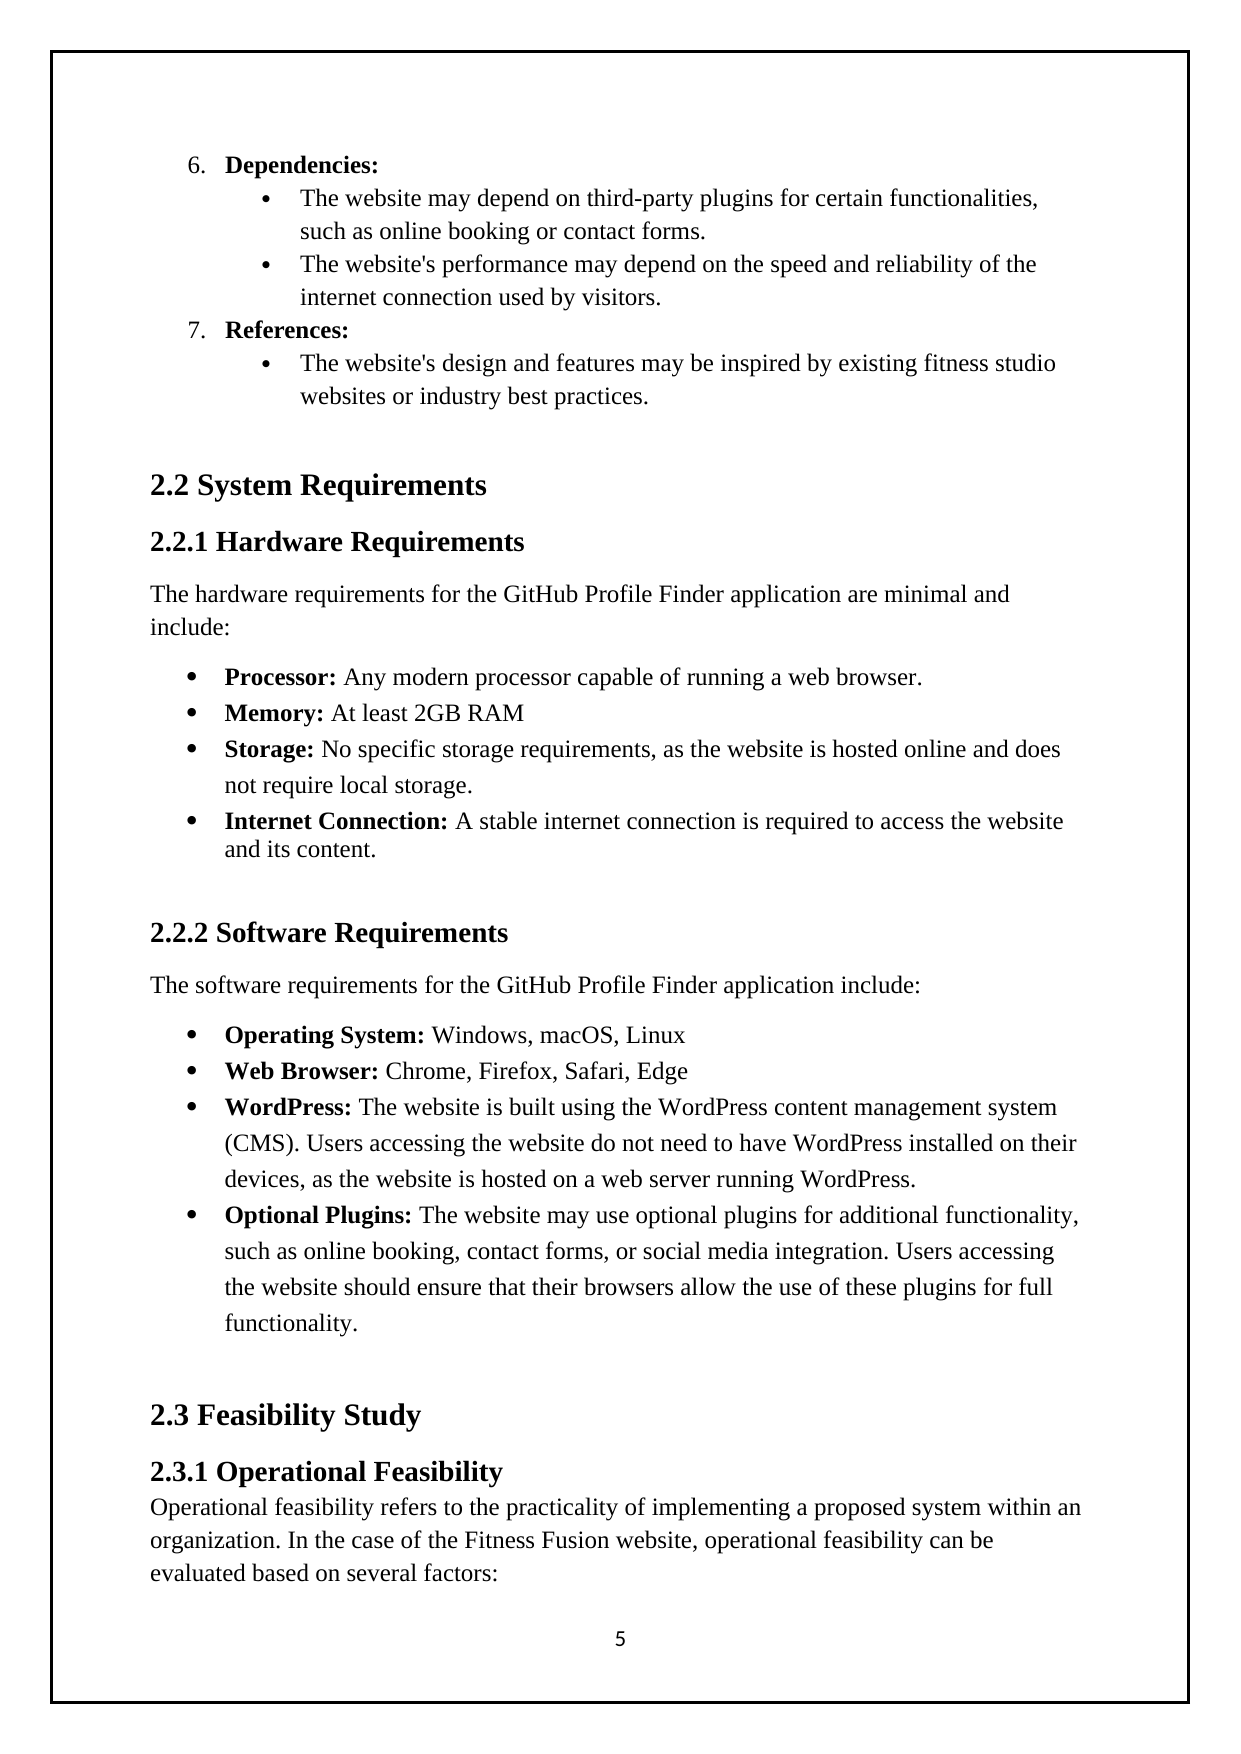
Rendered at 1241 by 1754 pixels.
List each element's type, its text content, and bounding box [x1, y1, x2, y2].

text 2.2 System Requirements [150, 466, 1090, 502]
list Memory: At least 2GB RAM [187, 698, 1090, 727]
list The website's design and features may be inspired by existing fitness studio websites or industry best practices. [262, 348, 1090, 410]
text The software requirements for the GitHub Profile Finder application include: [150, 971, 1090, 999]
list WordPress: The website is built using the WordPress content management system (CMS). Users accessing the website do not need to have WordPress installed on their devices, as the website is hosted on a web server running WordPress. [187, 1092, 1090, 1193]
list Operating System: Windows, macOS, Linux [187, 1020, 1090, 1049]
text 2.3.1 Operational Feasibility [150, 1454, 1090, 1487]
list Dependencies: [187, 150, 1090, 179]
list Optional Plugins: The website may use optional plugins for additional functionality, such as online booking, contact forms, or social media integration. Users accessing the website should ensure that their browsers allow the use of these plugins for full functionality. [187, 1200, 1090, 1337]
text 2.2.2 Software Requirements [150, 915, 1090, 949]
list Processor: Any modern processor capable of running a web browser. [187, 662, 1090, 691]
list References: [187, 315, 1090, 344]
list Internet Connection: A stable internet connection is required to access the website and its content. [187, 806, 1090, 863]
list Storage: No specific storage requirements, as the website is hosted online and does not require local storage. [187, 734, 1090, 799]
list Web Browser: Chrome, Firefox, Safari, Edge [187, 1056, 1090, 1085]
list The website's performance may depend on the speed and reliability of the internet connection used by visitors. [262, 249, 1090, 311]
text Operational feasibility refers to the practicality of implementing a proposed system within an organization. In the case of the Fitness Fusion website, operational feasibility can be evaluated based on several factors: [150, 1492, 1090, 1587]
list The website may depend on third-party plugins for certain functionalities, such as online booking or contact forms. [262, 183, 1090, 245]
text The hardware requirements for the GitHub Profile Finder application are minimal and include: [150, 579, 1090, 641]
text 2.3 Feasibility Study [150, 1396, 1090, 1432]
text 2.2.1 Hardware Requirements [150, 524, 1090, 558]
